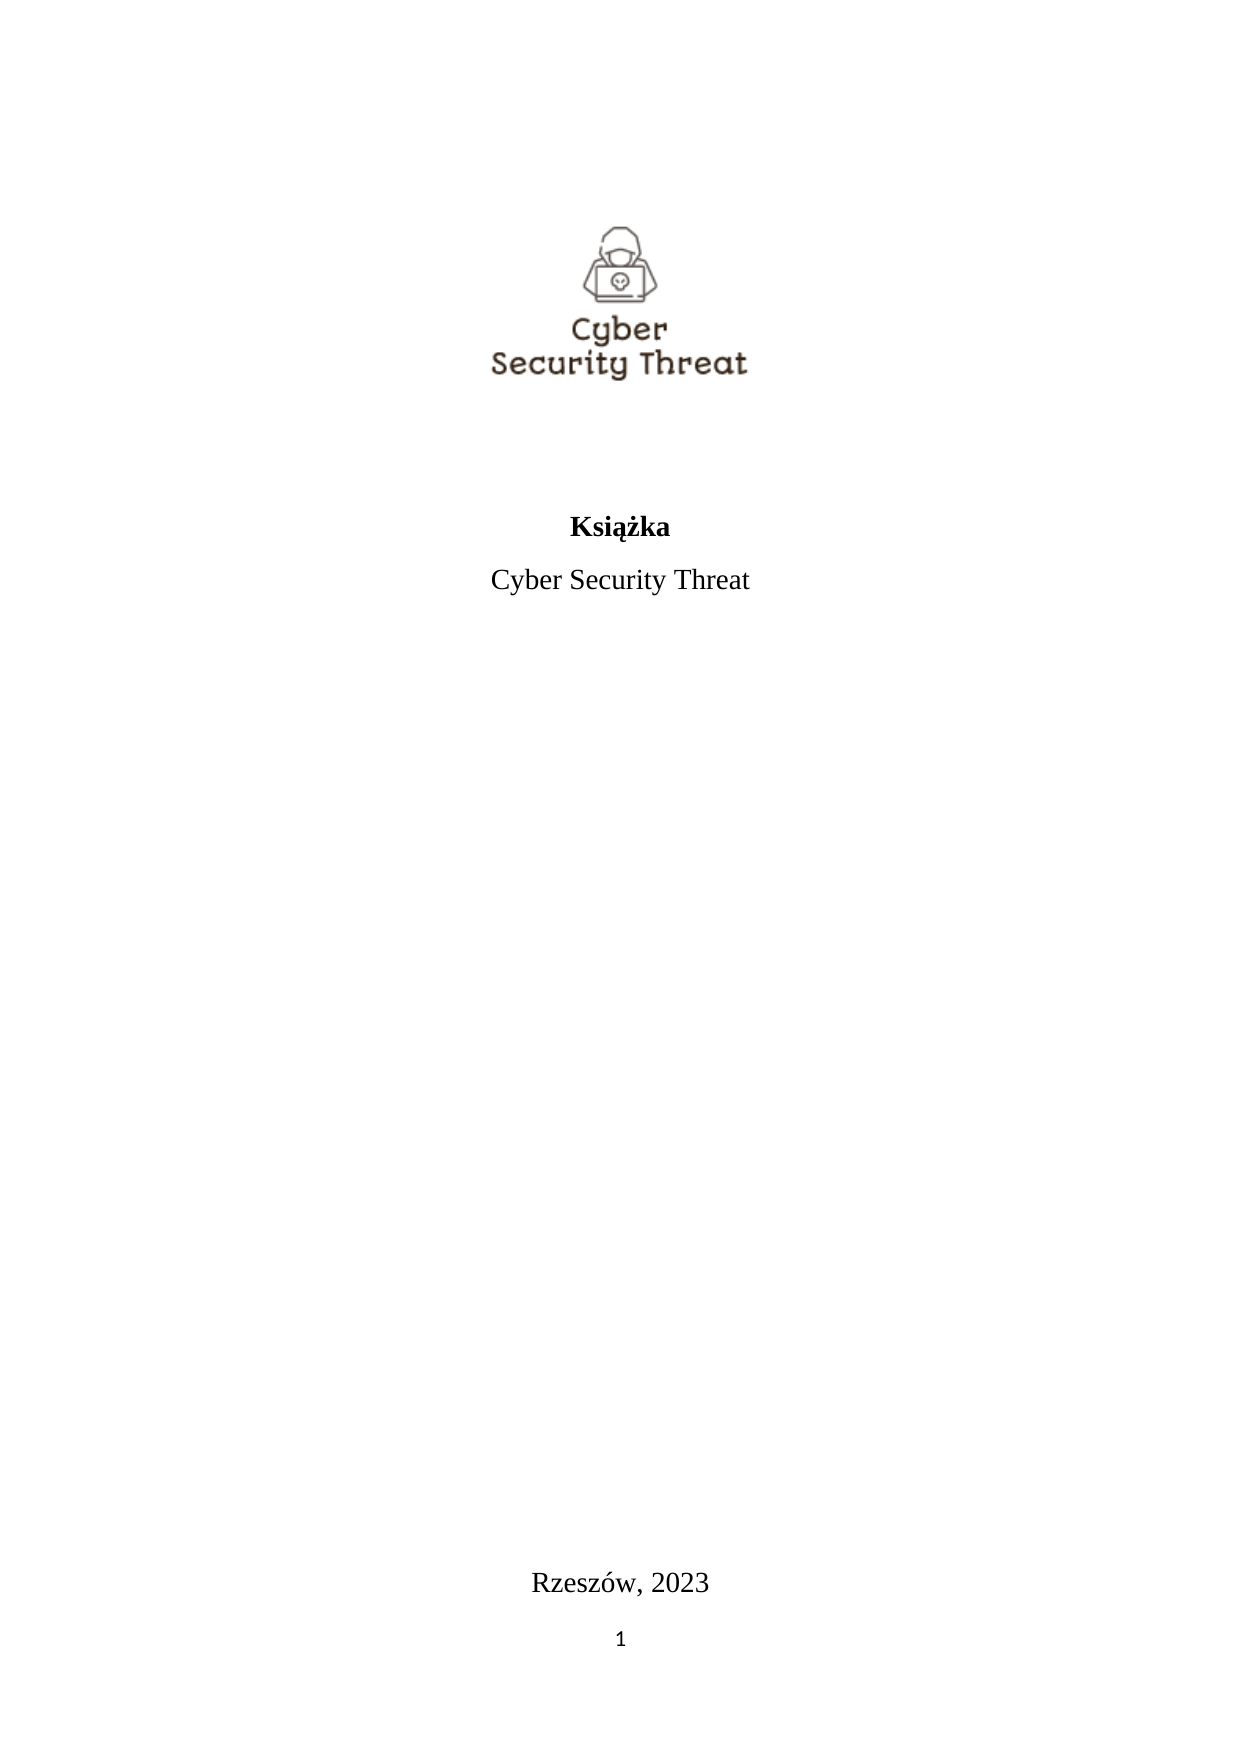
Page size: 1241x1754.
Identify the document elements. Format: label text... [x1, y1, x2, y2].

text Cyber Security Threat [148, 562, 1093, 596]
text Książka [148, 509, 1093, 543]
picture [463, 147, 777, 461]
text Rzeszów, 2023 [148, 1565, 1093, 1599]
